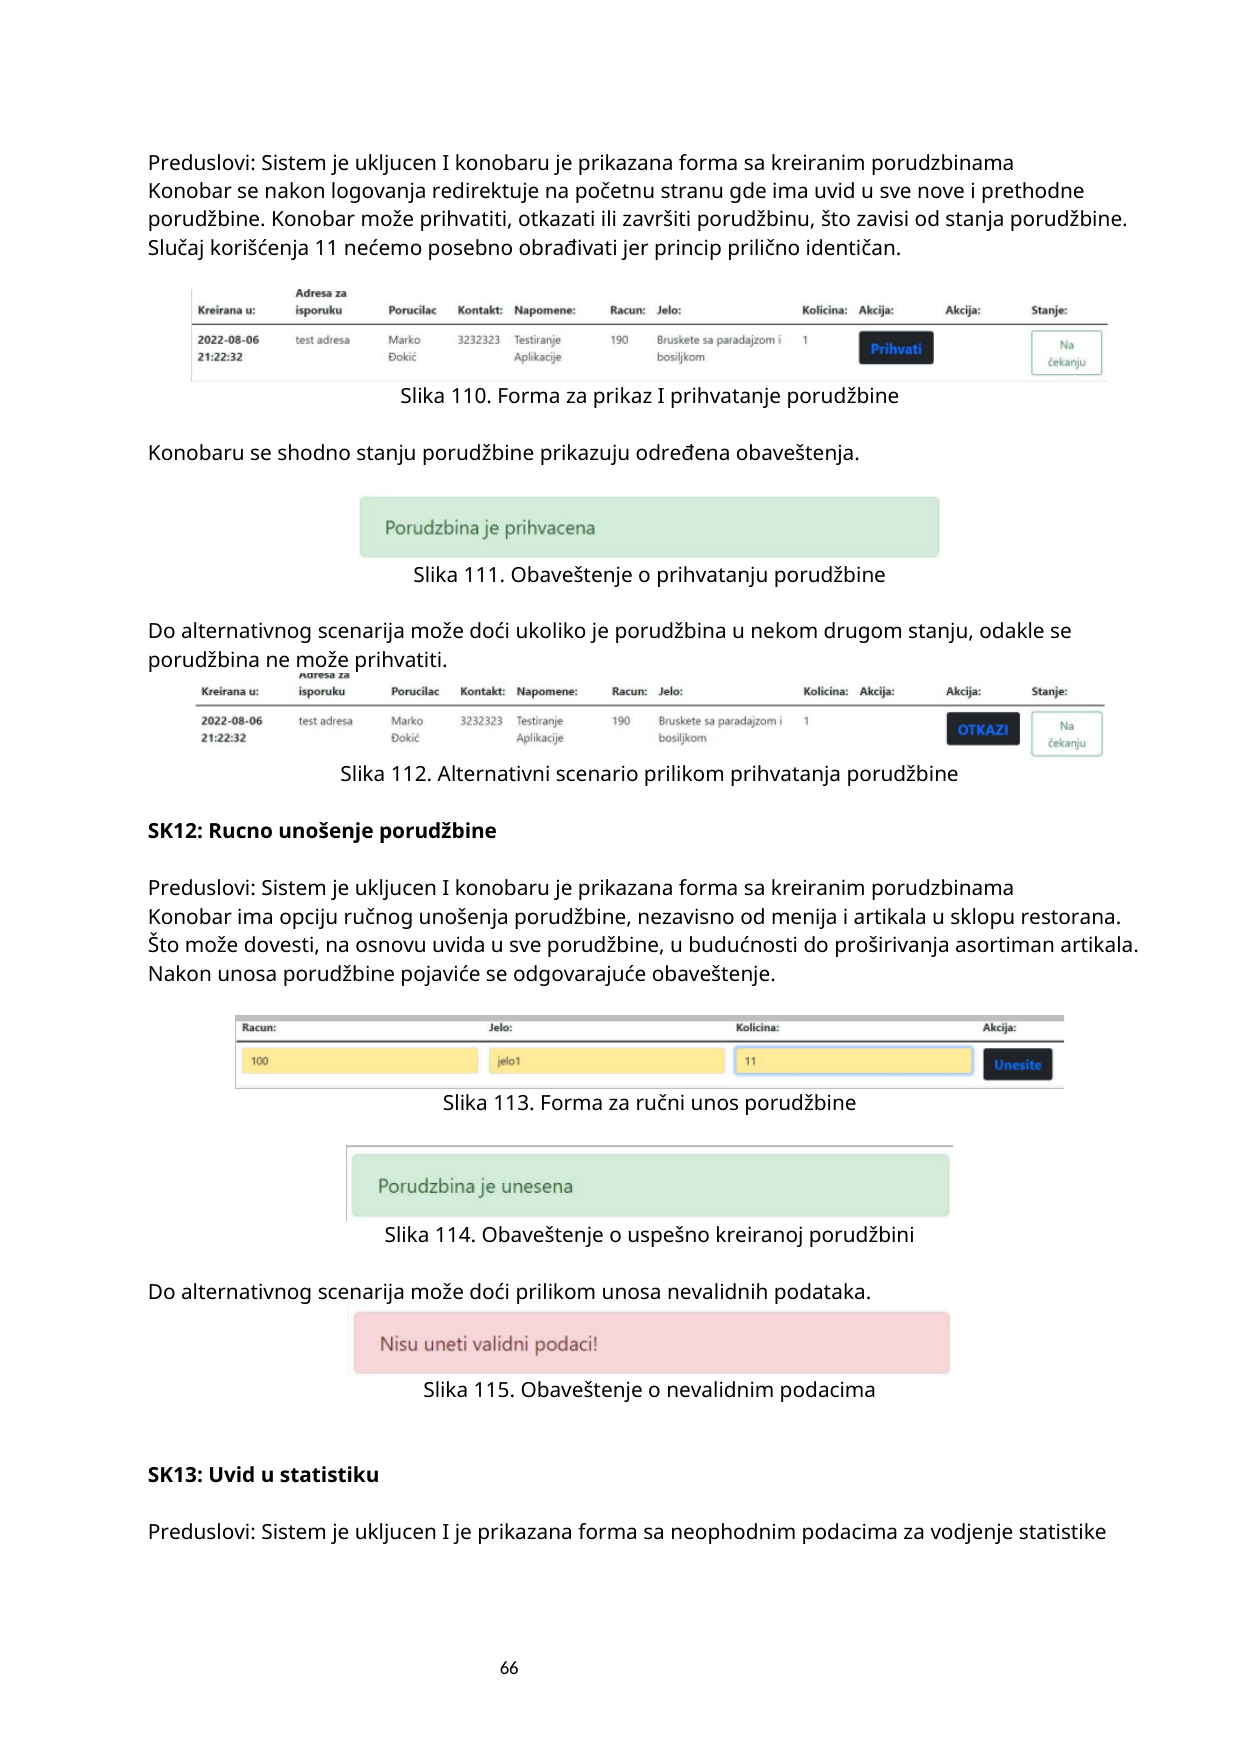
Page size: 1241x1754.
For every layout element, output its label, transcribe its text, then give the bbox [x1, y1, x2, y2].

text SK12: Rucno unošenje porudžbine [148, 816, 1152, 845]
text Preduslovi: Sistem je ukljucen I je prikazana forma sa neophodnim podacima za vodjenje statistike [148, 1517, 1152, 1546]
picture [194, 673, 1105, 760]
picture [358, 492, 941, 560]
text Slika 112. Alternativni scenario prilikom prihvatanja porudžbine [148, 759, 1152, 788]
text Slika 113. Forma za ručni unos porudžbine [148, 1088, 1152, 1117]
text Konobar se nakon logovanja redirektuje na početnu stranu gde ima uvid u sve nove i prethodne porudžbine. Konobar može prihvatiti, otkazati ili završiti porudžbinu, što zavisi od stanja porudžbine. [148, 176, 1152, 233]
text Slika 111. Obaveštenje o prihvatanju porudžbine [148, 560, 1152, 588]
text Do alternativnog scenarija može doći ukoliko je porudžbina u nekom drugom stanju, odakle se porudžbina ne može prihvatiti. [148, 617, 1152, 673]
text Slika 115. Obaveštenje o nevalidnim podacima [148, 1375, 1152, 1404]
picture [346, 1145, 954, 1221]
text Slika 114. Obaveštenje o uspešno kreiranoj porudžbini [148, 1221, 1152, 1249]
text Preduslovi: Sistem je ukljucen I konobaru je prikazana forma sa kreiranim porudzbinama [148, 873, 1152, 902]
text Konobaru se shodno stanju porudžbine prikazuju određena obaveštenja. [148, 438, 1152, 492]
picture [191, 289, 1108, 382]
text Slučaj korišćenja 11 nećemo posebno obrađivati jer princip prilično identičan. [148, 233, 1152, 261]
text Do alternativnog scenarija može doći prilikom unosa nevalidnih podataka. [148, 1277, 1152, 1306]
text SK13: Uvid u statistiku [148, 1461, 1152, 1489]
text Preduslovi: Sistem je ukljucen I konobaru je prikazana forma sa kreiranim porudzbinama [148, 148, 1152, 176]
picture [235, 1015, 1065, 1089]
text Slika 110. Forma za prikaz I prihvatanje porudžbine [148, 382, 1152, 410]
text Konobar ima opciju ručnog unošenja porudžbine, nezavisno od menija i artikala u sklopu restorana. Što može dovesti, na osnovu uvida u sve porudžbine, u budućnosti do proširivanja asortiman artikala. Nakon unosa porudžbine pojaviće se odgovarajuće obaveštenje. [148, 902, 1152, 987]
picture [347, 1305, 952, 1376]
